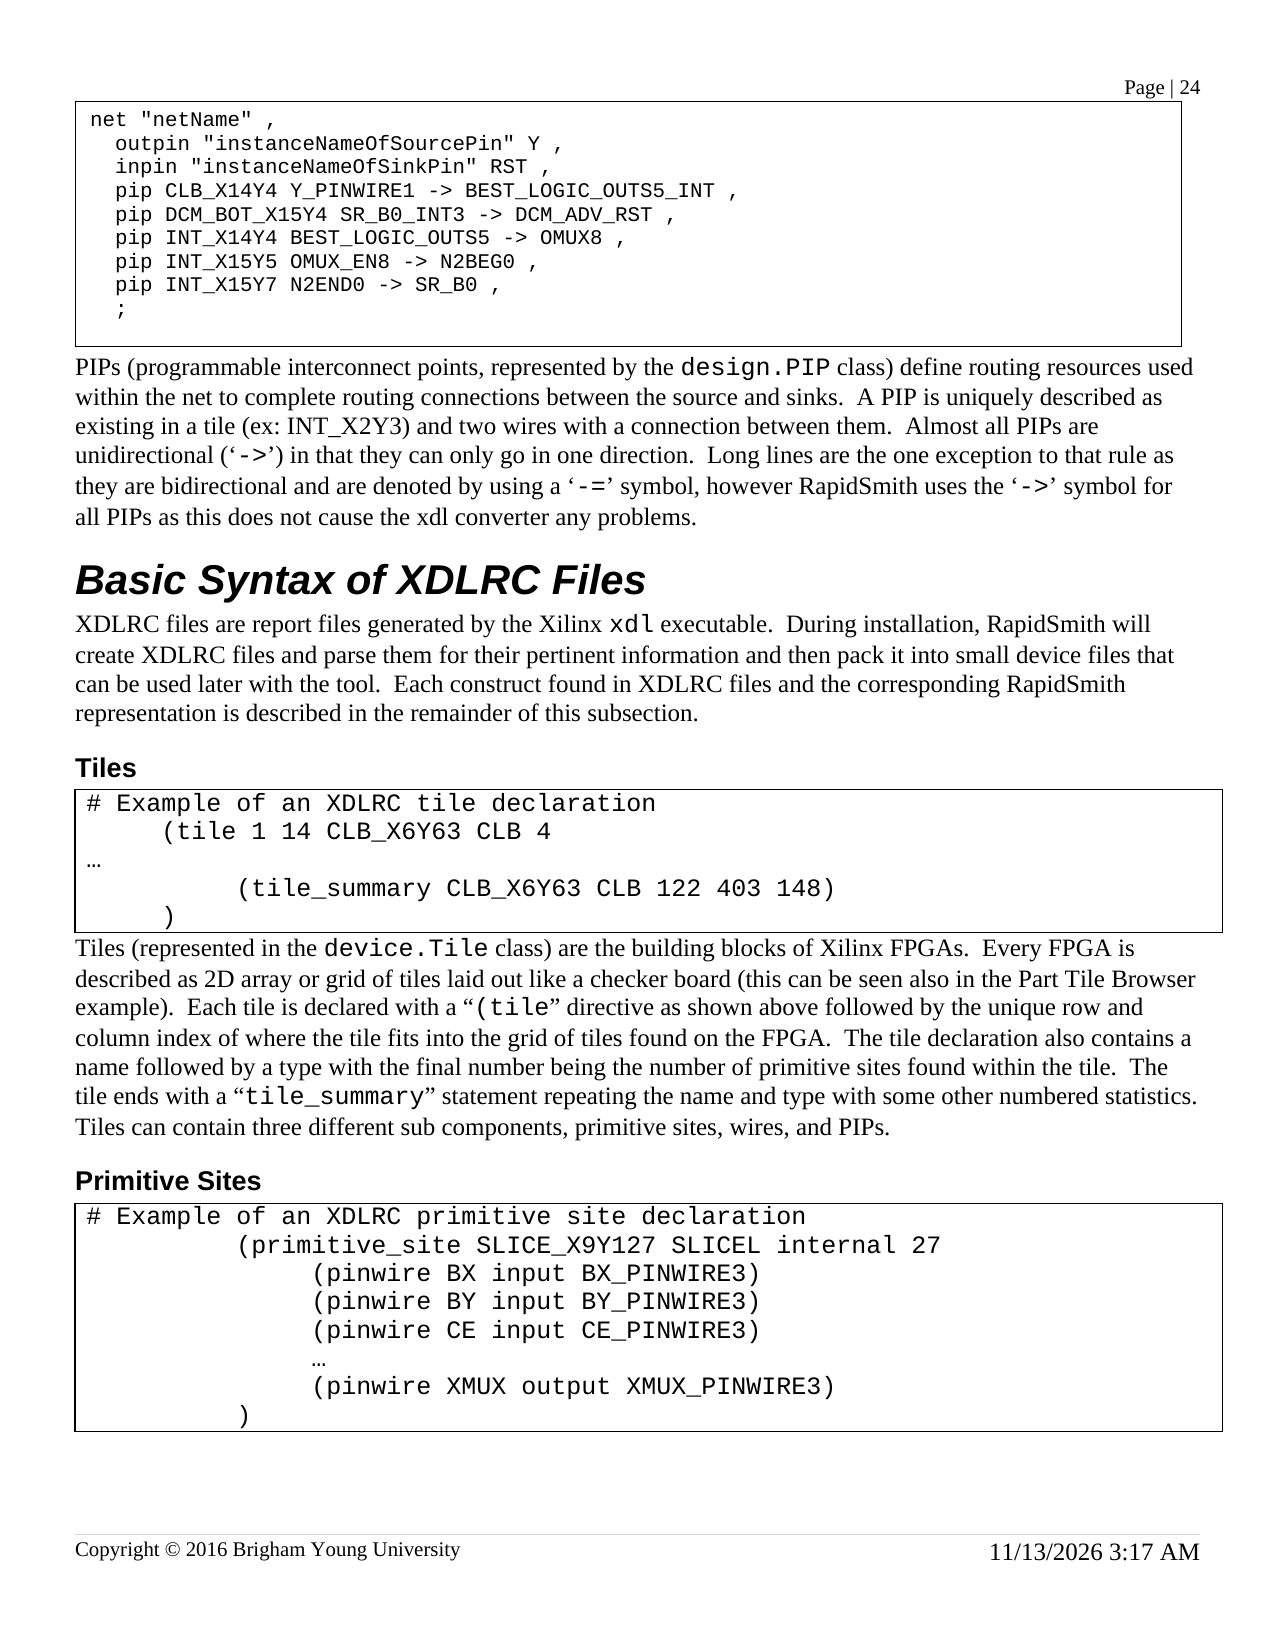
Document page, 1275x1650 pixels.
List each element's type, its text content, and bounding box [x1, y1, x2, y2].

subtitle Primitive Sites [75, 1165, 1200, 1197]
table_header # Example of an XDLRC tile declaration (tile 1 14 CLB_X6Y63 CLB 4 … (tile_summary CLB_X6Y63 CLB 122 403 148) ) [76, 790, 1222, 932]
text PIPs (programmable interconnect points, represented by the design.PIP class) define routing resources used within the net to complete routing connections between the source and sinks. A PIP is uniquely described as existing in a tile (ex: INT_X2Y3) and two wires with a connection between them. Almost all PIPs are unidirectional (‘->’) in that they can only go in one direction. Long lines are the one exception to that rule as they are bidirectional and are denoted by using a ‘-=’ symbol, however RapidSmith uses the ‘->’ symbol for all PIPs as this does not cause the xdl converter any problems. [75, 352, 1200, 530]
subtitle Tiles [75, 752, 1200, 783]
text Tiles (represented in the device.Tile class) are the building blocks of Xilinx FPGAs. Every FPGA is described as 2D array or grid of tiles laid out like a checker board (this can be seen also in the Part Tile Browser example). Each tile is declared with a “(tile” directive as shown above followed by the unique row and column index of where the tile fits into the grid of tiles found on the FPGA. The tile declaration also contains a name followed by a type with the final number being the number of primitive sites found within the tile. The tile ends with a “tile_summary” statement repeating the name and type with some other numbered statistics. Tiles can contain three different sub components, primitive sites, wires, and PIPs. [75, 933, 1200, 1140]
text XDLRC files are report files generated by the Xilinx xdl executable. During installation, RapidSmith will create XDLRC files and parse them for their pertinent information and then pack it into small device files that can be used later with the tool. Each construct found in XDLRC files and the corresponding RapidSmith representation is described in the remainder of this subsection. [75, 609, 1200, 727]
table_header # Example of an XDLRC primitive site declaration (primitive_site SLICE_X9Y127 SLICEL internal 27 (pinwire BX input BX_PINWIRE3) (pinwire BY input BY_PINWIRE3) (pinwire CE input CE_PINWIRE3) … (pinwire XMUX output XMUX_PINWIRE3) ) [76, 1204, 1222, 1431]
subtitle Basic Syntax of XDLRC Files [75, 555, 1200, 603]
